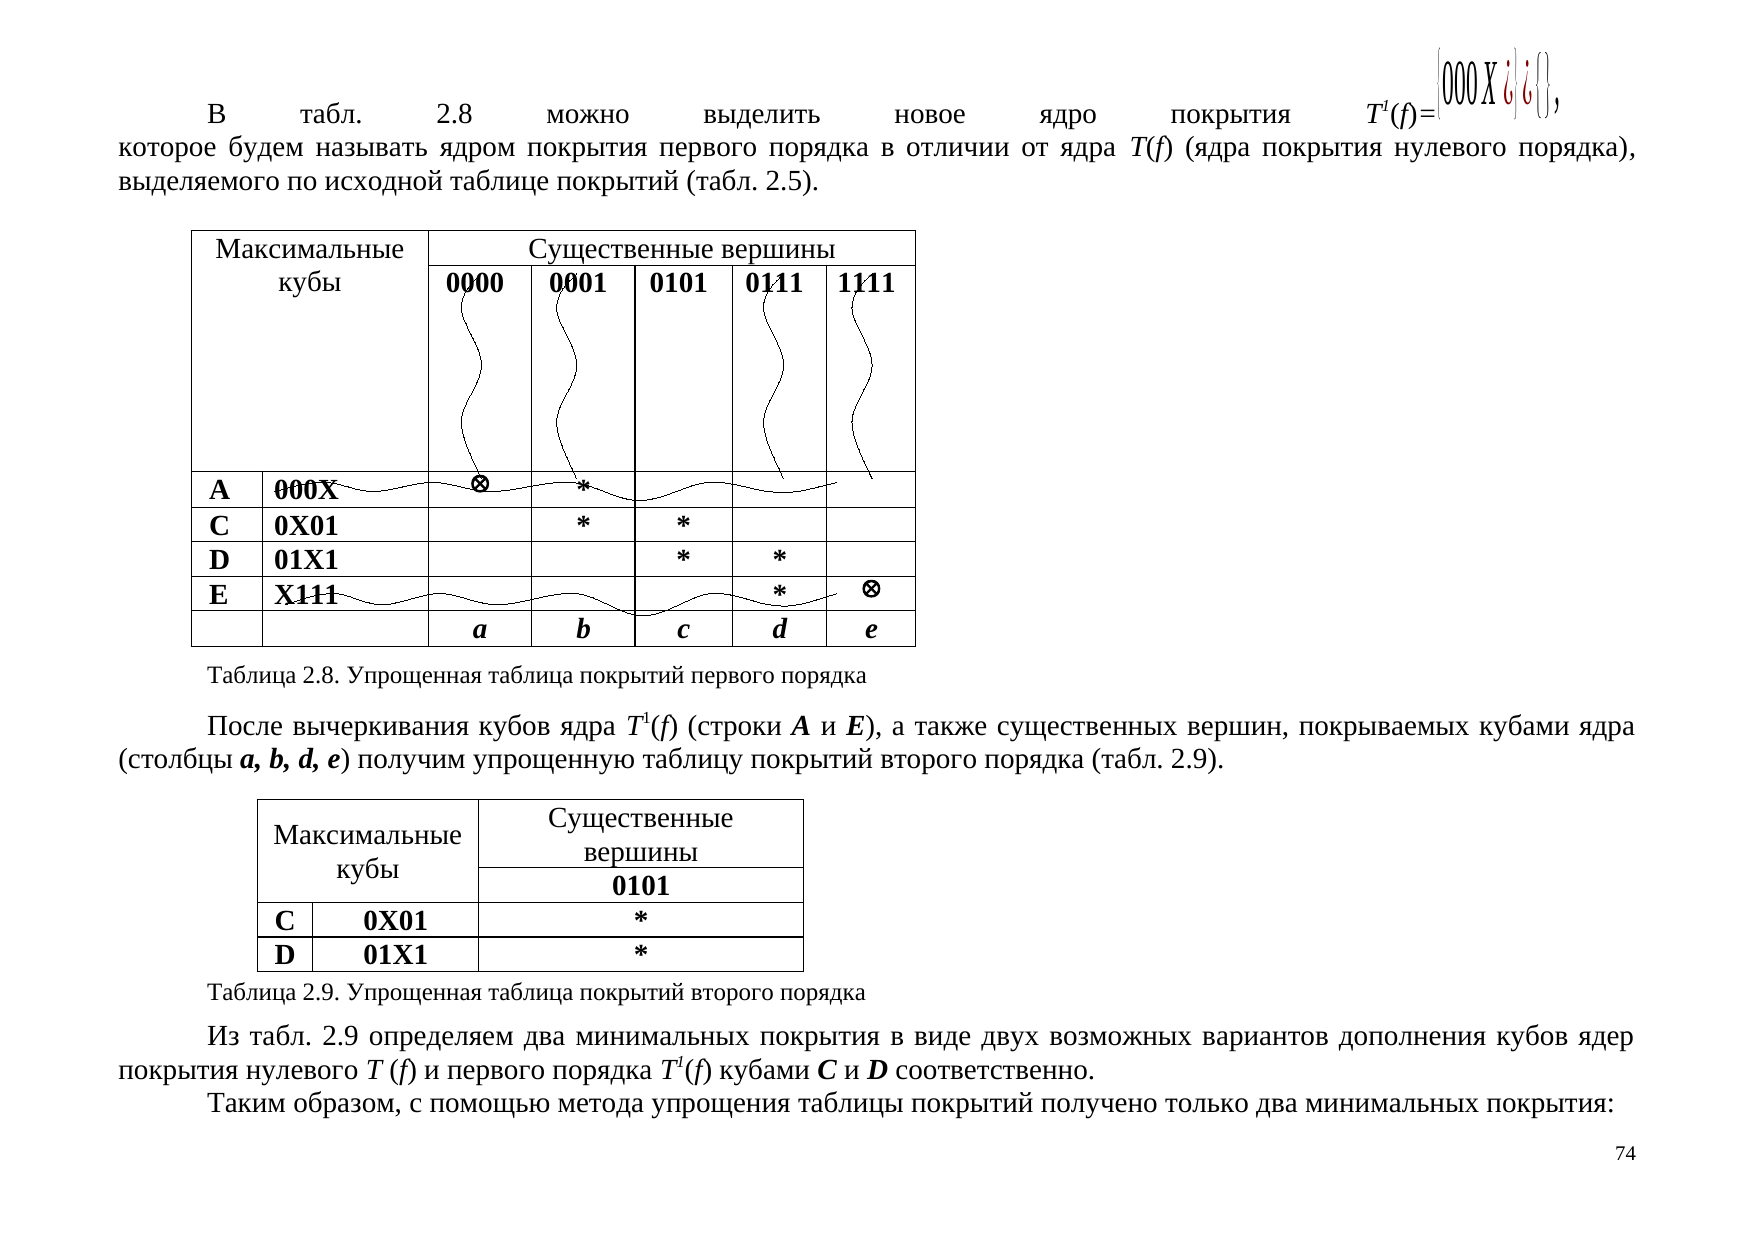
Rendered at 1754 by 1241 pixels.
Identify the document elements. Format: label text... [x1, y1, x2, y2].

table_cell [733, 472, 826, 507]
table_cell 0001 [532, 266, 634, 471]
table_cell 0000 [429, 266, 531, 471]
table_cell 0111 [733, 266, 826, 471]
table_header Максимальные кубы [192, 231, 428, 471]
table_cell [827, 577, 915, 610]
text Из табл. 2.9 определяем два минимальных покрытия в виде двух возможных вариантов дополнения кубов ядер покрытия нулевого T (f) и первого порядка T1(f) кубами C и D соответственно. [118, 1018, 1636, 1086]
table_cell 1111 [827, 266, 915, 471]
table_cell [532, 577, 634, 610]
table_cell 01X1 [313, 938, 478, 971]
table_cell e [827, 611, 915, 646]
table_cell [263, 611, 428, 646]
table_cell * [479, 938, 803, 971]
table_header Существенные вершины [429, 231, 915, 264]
table_cell [192, 611, 262, 646]
table_cell E [192, 577, 262, 610]
table_cell 0101 [636, 266, 732, 471]
text Таблица 2.9. Упрощенная таблица покрытий второго порядка [118, 977, 1636, 1006]
text После вычеркивания кубов ядра T1(f) (строки A и E), а также существенных вершин, покрываемых кубами ядра (столбцы a, b, d, e) получим упрощенную таблицу покрытий второго порядка (табл. 2.9). [118, 708, 1636, 775]
table_cell * [532, 508, 634, 541]
table_cell [532, 542, 634, 576]
table_cell 0X01 [313, 903, 478, 936]
text Таким образом, с помощью метода упрощения таблицы покрытий получено только два минимальных покрытия: [118, 1086, 1636, 1119]
table_cell * [733, 577, 826, 610]
table_cell * [479, 903, 803, 936]
table_cell a [429, 611, 531, 646]
table_cell X111 [263, 577, 428, 610]
table_cell [429, 577, 531, 610]
table_cell d [733, 611, 826, 646]
table_cell D [258, 938, 312, 971]
table_cell [429, 472, 531, 507]
table_cell b [532, 611, 634, 646]
table_cell 0101 [479, 868, 803, 902]
table_cell * [733, 542, 826, 576]
table_cell 000X [263, 472, 428, 507]
table_cell [733, 508, 826, 541]
table_cell A [192, 472, 262, 507]
table_cell [827, 472, 915, 507]
table_cell c [636, 611, 732, 646]
table_cell C [258, 903, 312, 936]
table_cell D [192, 542, 262, 576]
table_header Существенные вершины [479, 800, 803, 867]
table_cell * [636, 542, 732, 576]
table_cell [636, 472, 732, 507]
table_header Максимальные кубы [258, 800, 478, 902]
table_cell [636, 577, 732, 610]
table_cell [429, 542, 531, 576]
table_cell [827, 508, 915, 541]
table_cell [429, 508, 531, 541]
table_cell 01X1 [263, 542, 428, 576]
text Таблица 2.8. Упрощенная таблица покрытий первого порядка [118, 660, 1636, 688]
table_cell [827, 542, 915, 576]
text В табл. 2.8 можно выделить новое ядро покрытия T1(f)= которое будем называть ядром покрытия первого порядка в отличии от ядра Т(f) (ядра покрытия нулевого порядка), выделяемого по исходной таблице покрытий (табл. 2.5). [118, 44, 1636, 196]
table_cell * [532, 472, 634, 507]
table_cell * [636, 508, 732, 541]
table_cell 0X01 [263, 508, 428, 541]
table_cell C [192, 508, 262, 541]
